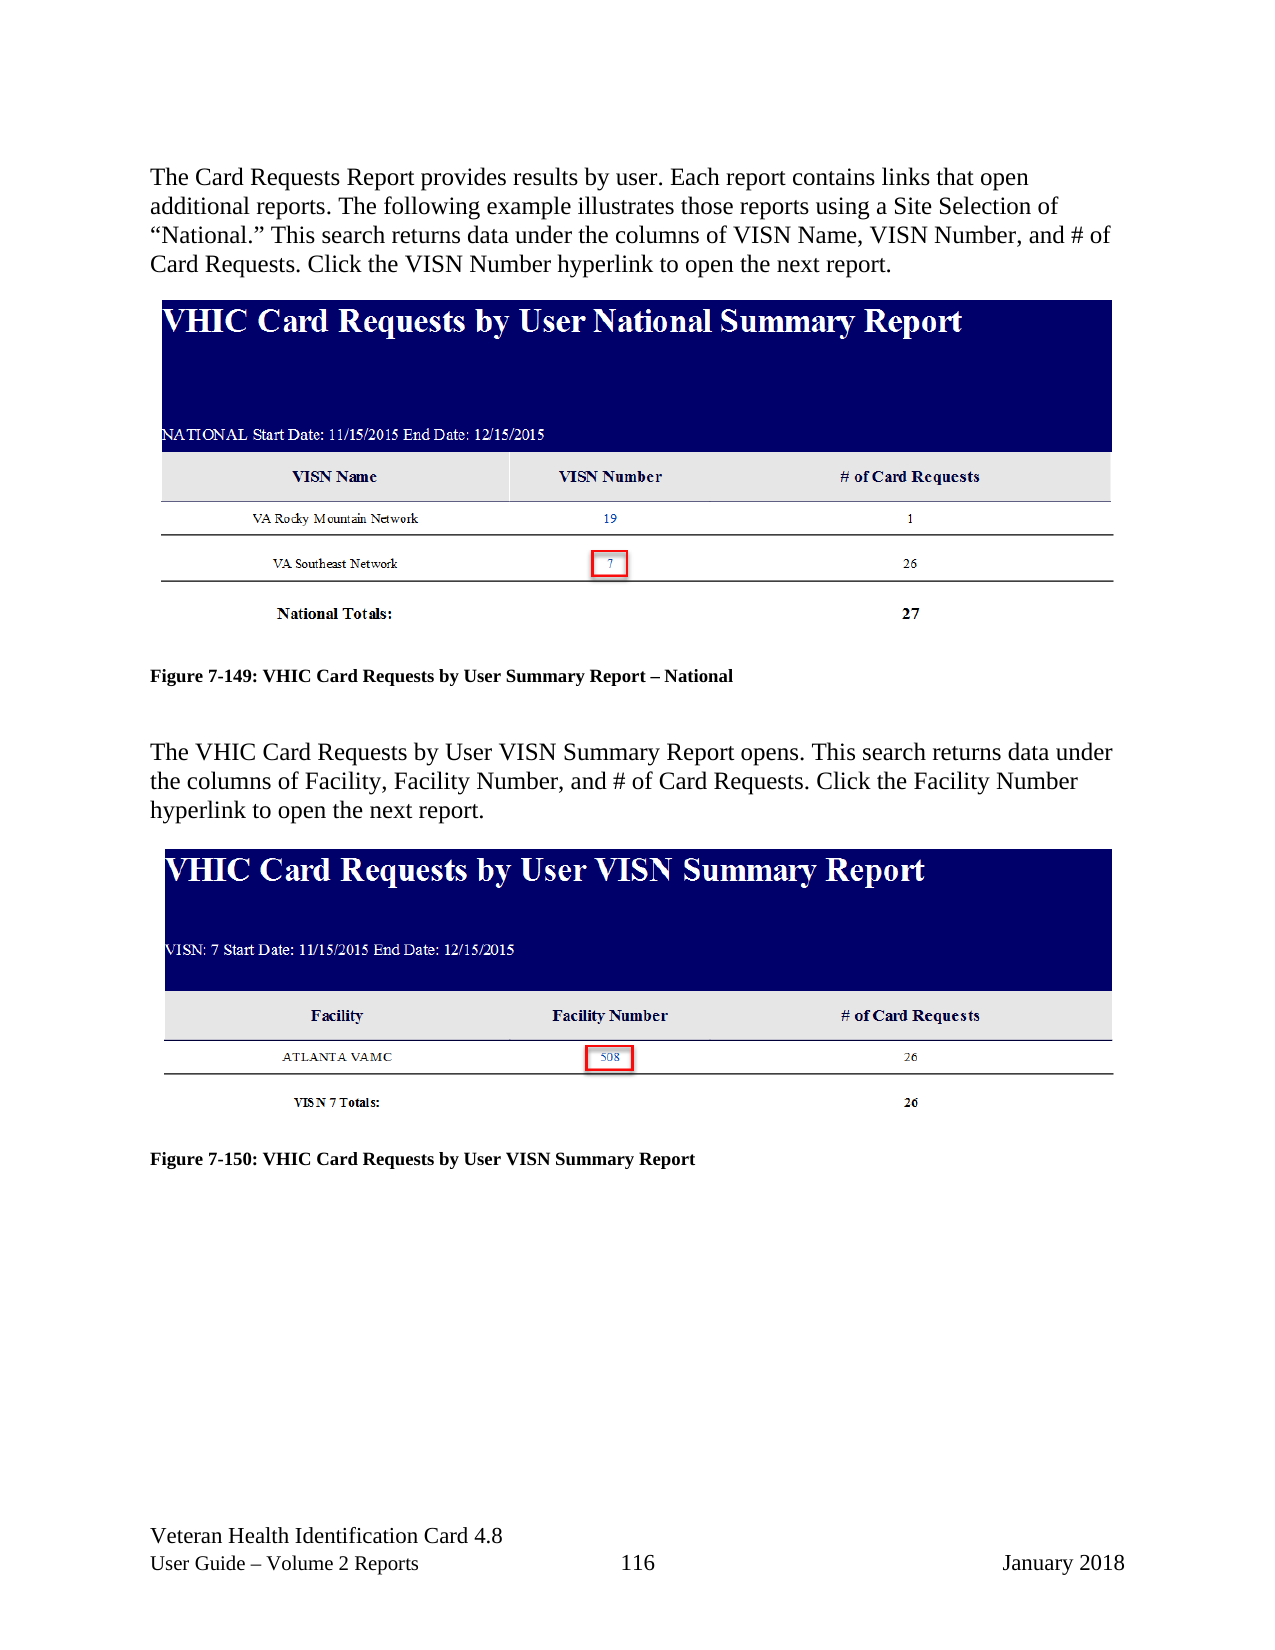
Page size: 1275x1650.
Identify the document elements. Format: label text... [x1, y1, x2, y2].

text The Card Requests Report provides results by user. Each report contains links that open additional reports. The following example illustrates those reports using a Site Selection of “National.” This search returns data under the columns of VISN Name, VISN Number, and # of Card Requests. Click the VISN Number hyperlink to open the next report. [150, 162, 1125, 277]
picture [150, 290, 1125, 640]
text The VHIC Card Requests by User VISN Summary Report opens. This search returns data under the columns of Facility, Facility Number, and # of Card Requests. Click the Facility Number hyperlink to open the next report. [150, 737, 1125, 824]
picture [150, 836, 1125, 1123]
